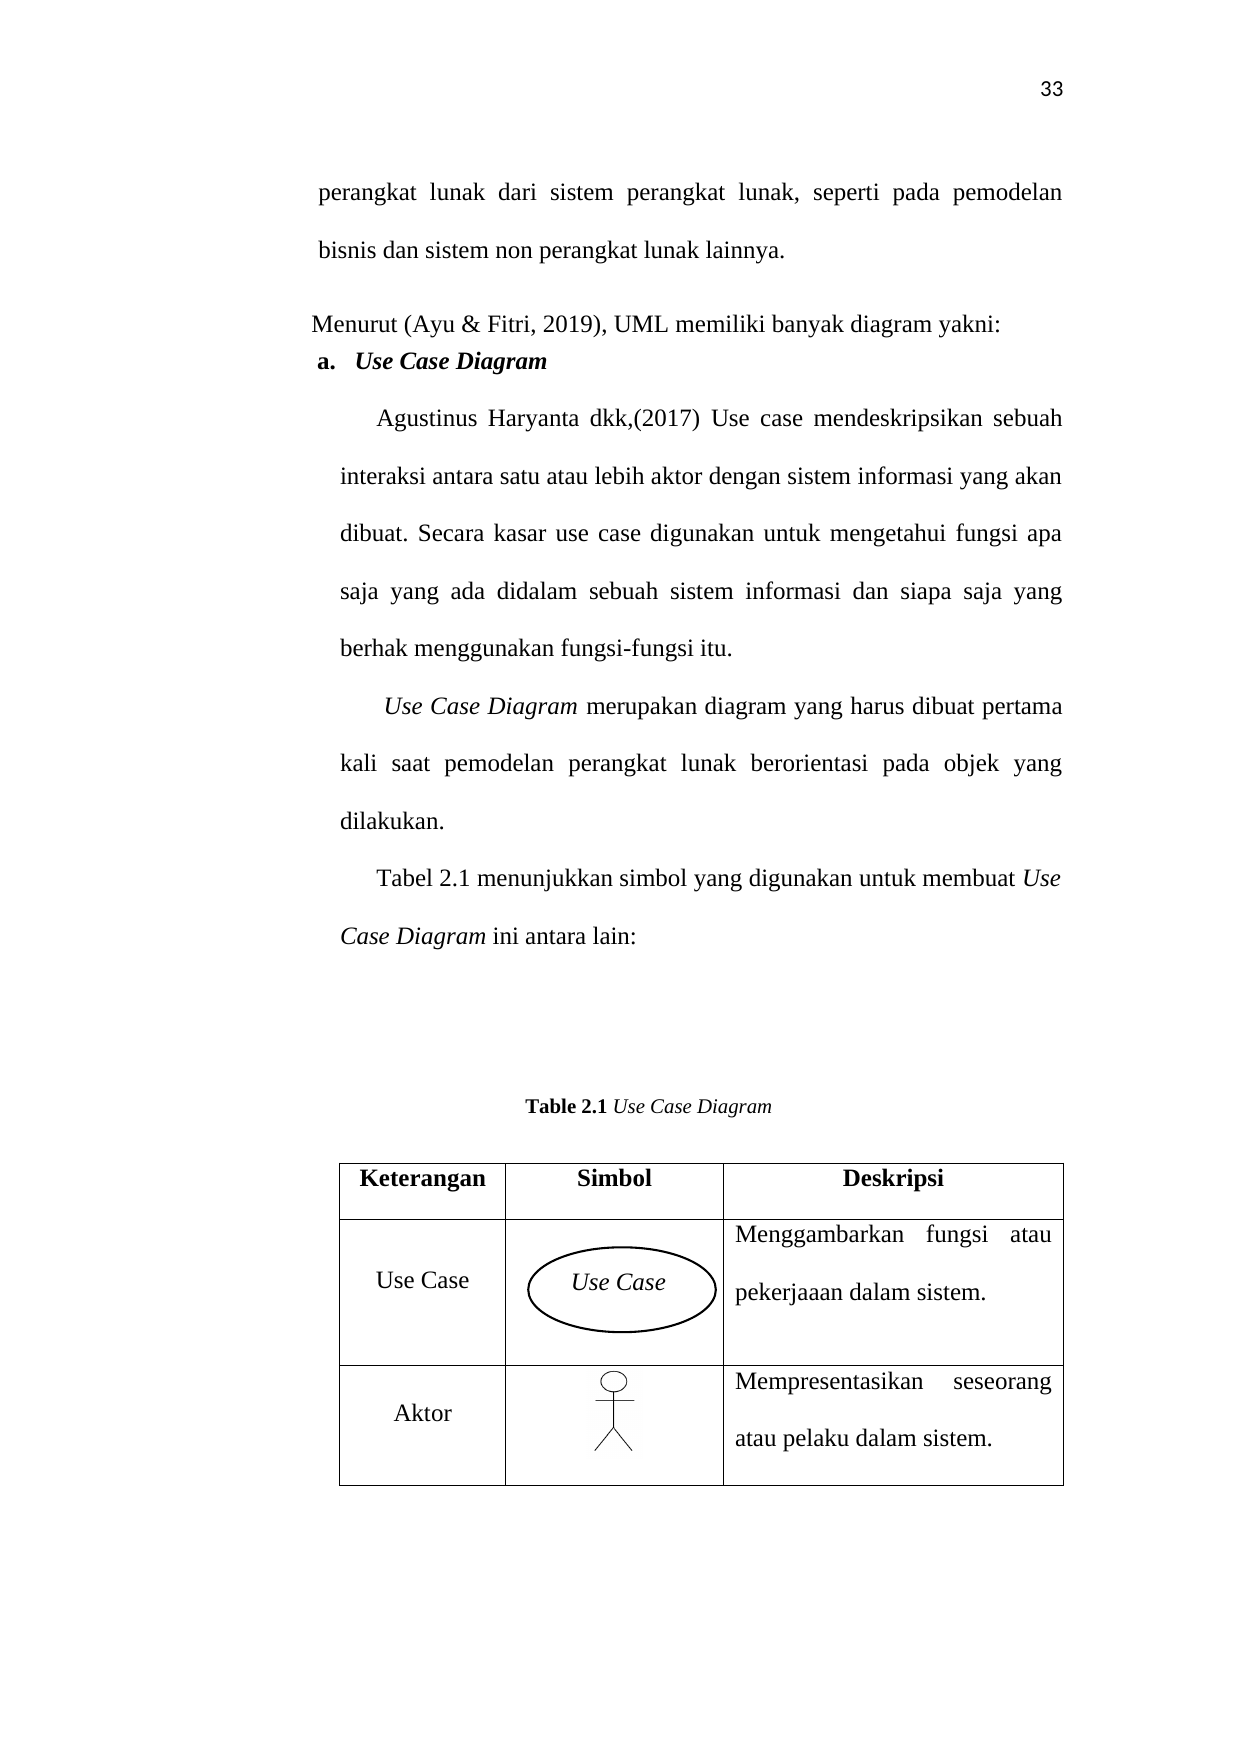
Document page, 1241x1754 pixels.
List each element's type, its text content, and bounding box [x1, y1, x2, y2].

table_cell Mempresentasikan seseorang atau pelaku dalam sistem. [724, 1366, 1063, 1484]
table_cell [506, 1366, 723, 1484]
table_header Keterangan [340, 1164, 505, 1218]
table_cell [506, 1220, 723, 1365]
table_cell Aktor [340, 1366, 505, 1484]
text Table 2.1 Use Case Diagram [236, 1093, 1063, 1118]
subtitle Use Case Diagram [317, 346, 1063, 375]
table_header Simbol [506, 1164, 723, 1218]
table_cell Menggambarkan fungsi atau pekerjaaan dalam sistem. [724, 1220, 1063, 1365]
text Use case mendeskripsikan sebuah interaksi antara satu atau lebih aktor dengan sistem informasi yang akan dibuat. Secara kasar use case digunakan untuk mengetahui fungsi apa saja yang ada didalam sebuah sistem informasi dan siapa saja yang berhak menggunakan fungsi-fungsi itu. [340, 403, 1063, 662]
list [318, 177, 1063, 263]
text Tabel 2.1 menunjukkan simbol yang digunakan untuk membuat Use Case Diagram ini antara lain: [340, 863, 1063, 950]
table_cell Use Case [340, 1220, 505, 1365]
table_header Deskripsi [724, 1164, 1063, 1218]
text Menurut , UML memiliki banyak diagram yakni: [281, 309, 1063, 338]
text Use Case Diagram merupakan diagram yang harus dibuat pertama kali saat pemodelan perangkat lunak berorientasi pada objek yang dilakukan. [340, 691, 1063, 835]
picture [586, 1366, 643, 1459]
